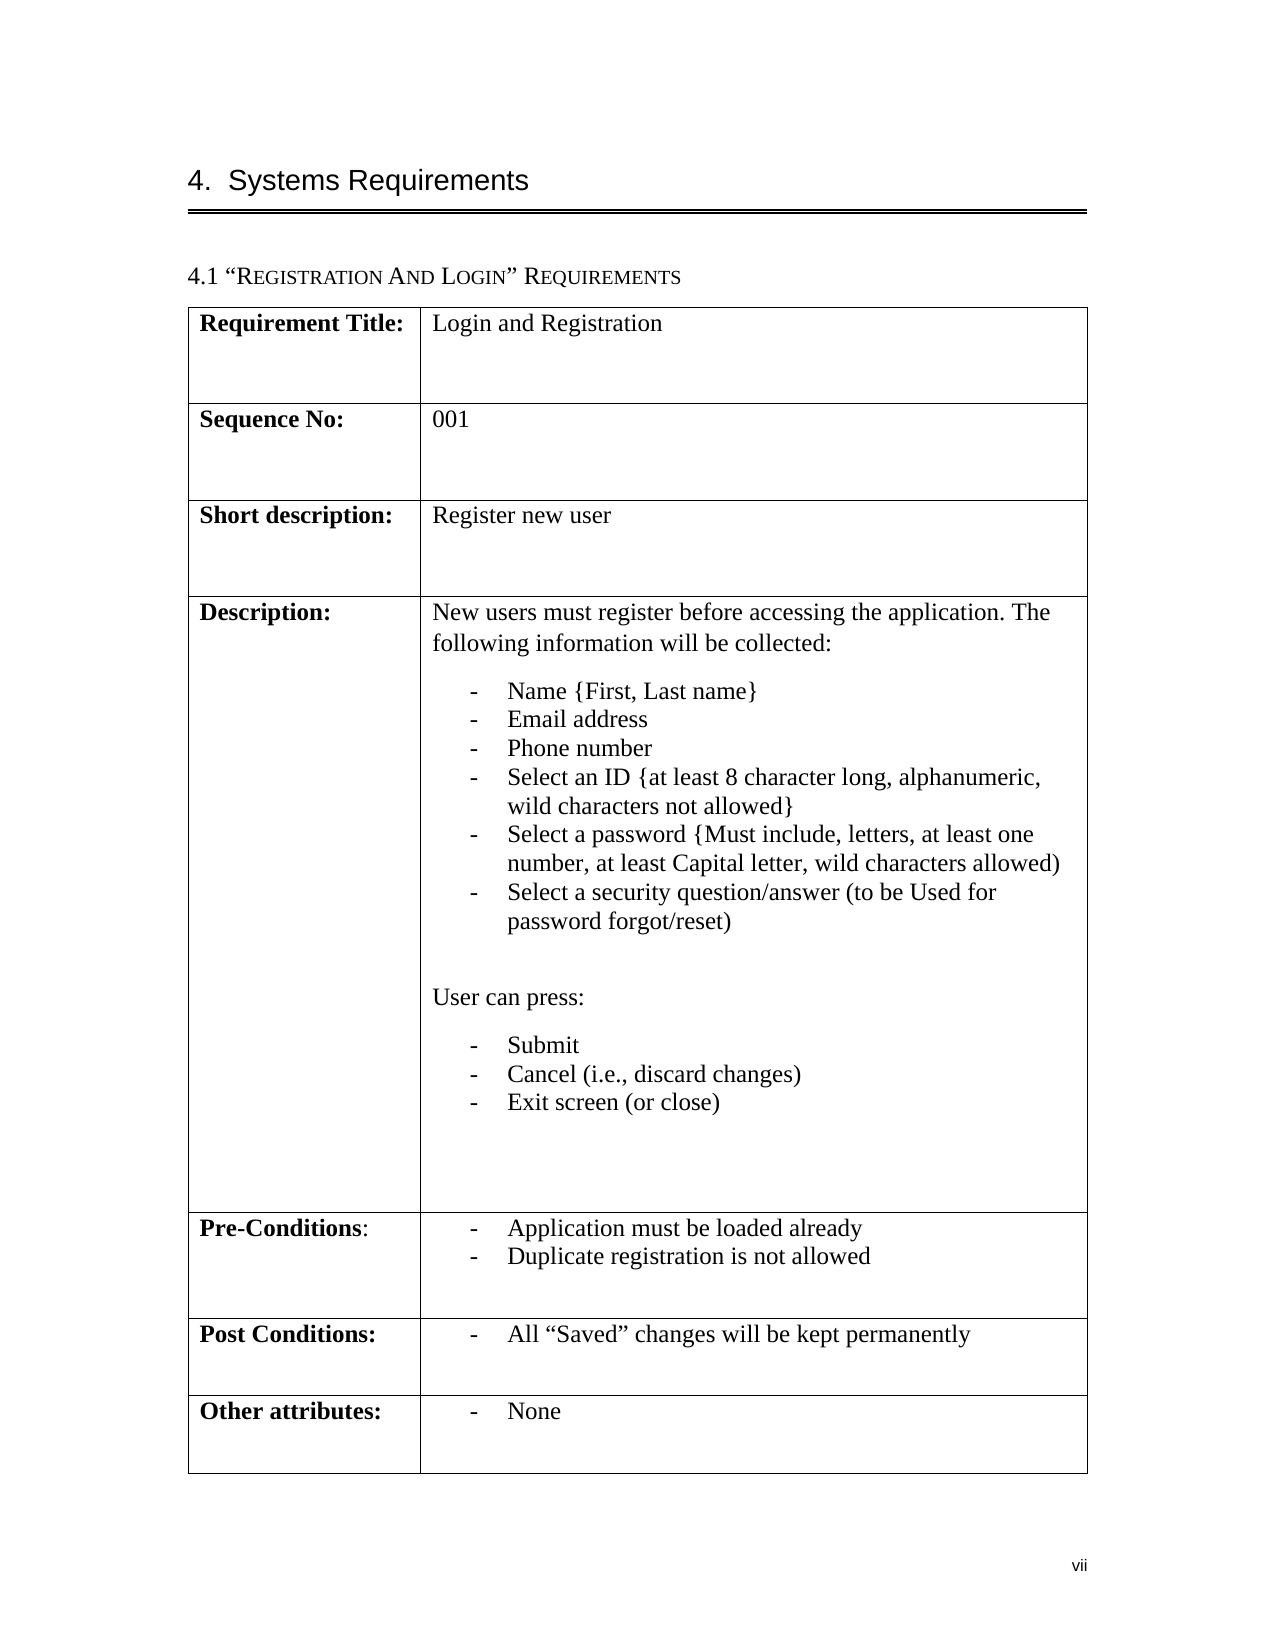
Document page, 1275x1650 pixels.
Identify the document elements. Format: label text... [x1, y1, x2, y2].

table_cell Post Conditions: [189, 1319, 420, 1395]
table_cell None [421, 1396, 1087, 1473]
table_cell All “Saved” changes will be kept permanently [421, 1319, 1087, 1395]
table_cell New users must register before accessing the application. The following information will be collected: Name {First, Last name} Email address Phone number Select an ID {at least 8 character long, alphanumeric, wild characters not allowed} Select a password {Must include, letters, at least one number, at least Capital letter, wild characters allowed) Select a security question/answer (to be Used for password forgot/reset) User can press: Submit Cancel (i.e., discard changes) Exit screen (or close) [421, 597, 1087, 1212]
table_cell Sequence No: [189, 404, 420, 499]
table_cell Pre-Conditions: [189, 1213, 420, 1318]
subtitle 4. Systems Requirements [187, 163, 1087, 197]
table_cell Register new user [421, 501, 1087, 596]
subtitle 4.1 “Registration And Login” Requirements [187, 261, 1087, 290]
table_cell Description: [189, 597, 420, 1212]
table_cell Other attributes: [189, 1396, 420, 1473]
table_cell 001 [421, 404, 1087, 499]
table_header Login and Registration [421, 308, 1087, 403]
table_cell Short description: [189, 501, 420, 596]
table_cell Application must be loaded already Duplicate registration is not allowed [421, 1213, 1087, 1318]
table_header Requirement Title: [189, 308, 420, 403]
